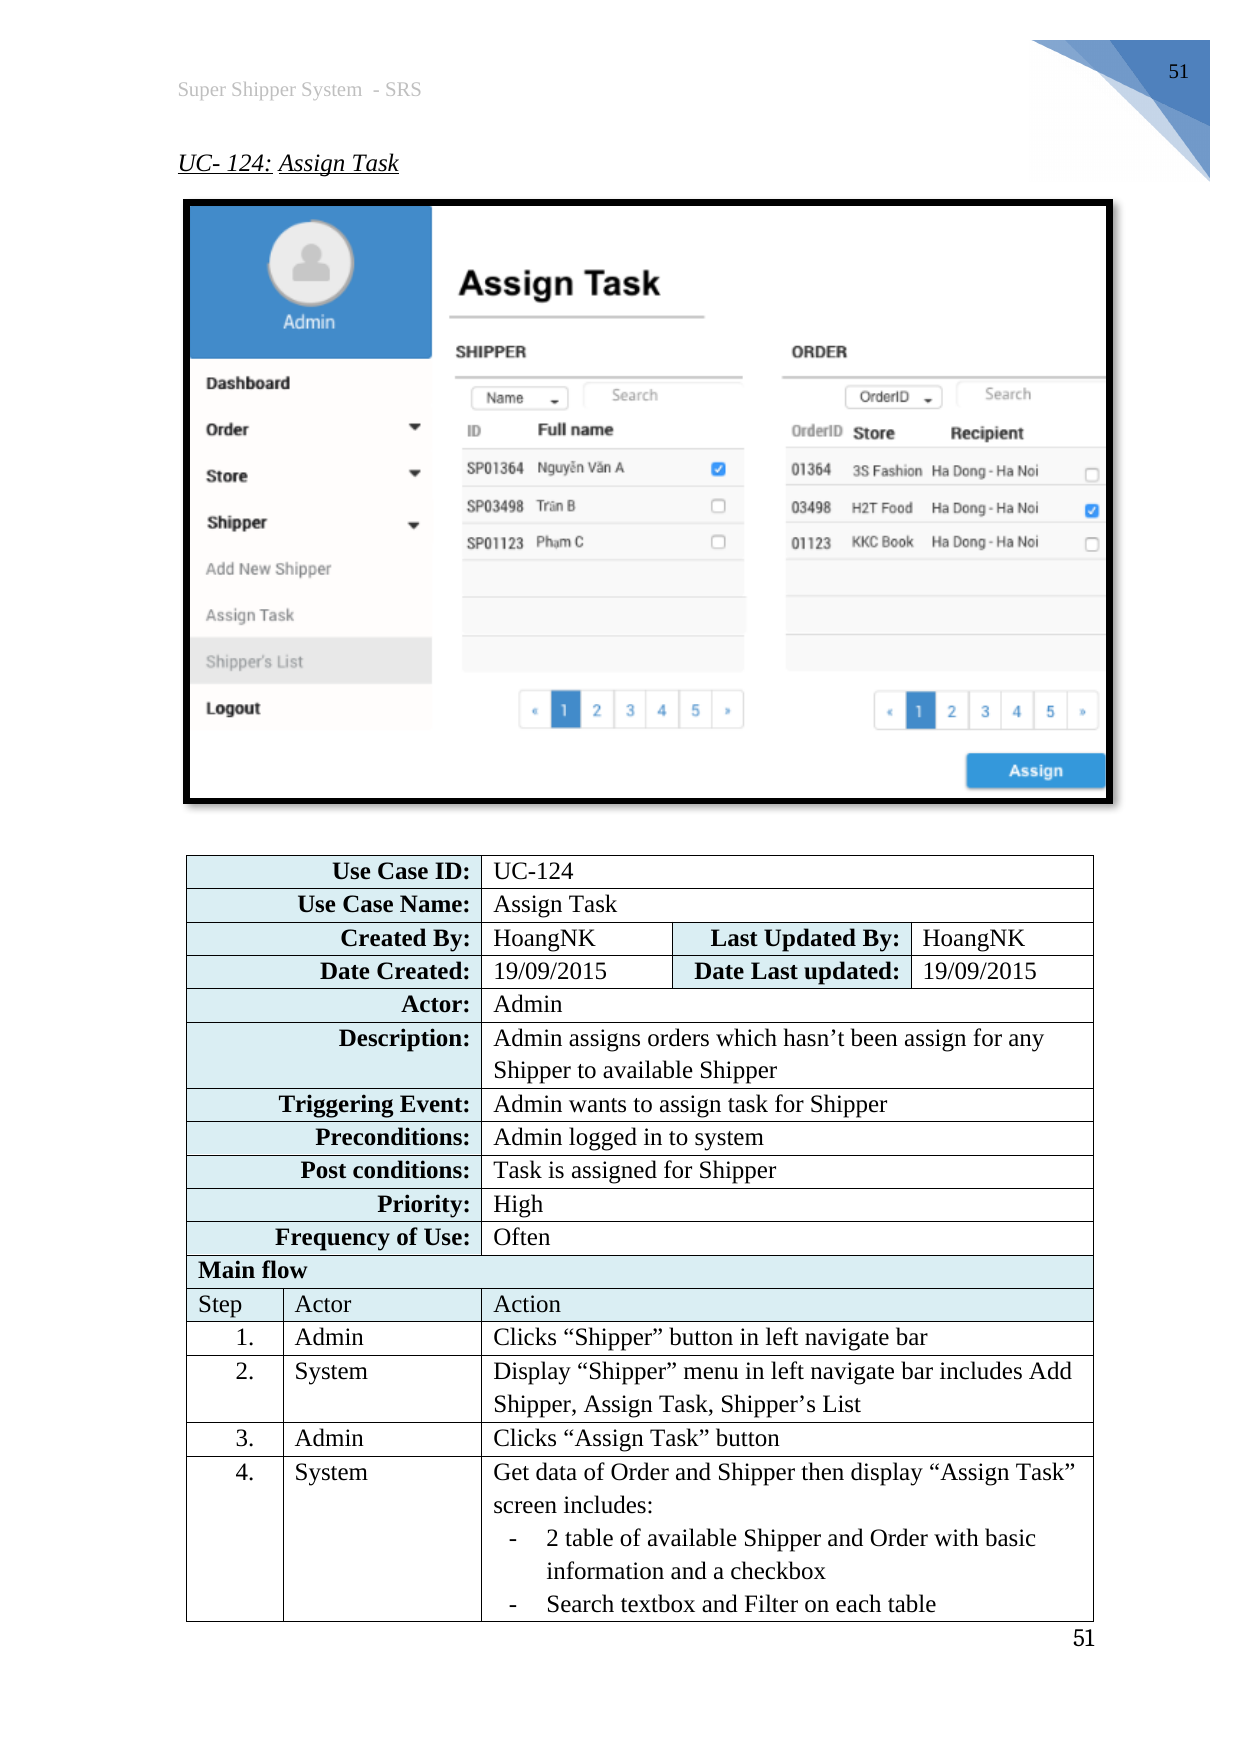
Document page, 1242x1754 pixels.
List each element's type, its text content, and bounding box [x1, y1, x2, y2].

table_cell System [284, 1356, 481, 1422]
table_cell System [284, 1457, 481, 1621]
table_cell [187, 1457, 283, 1621]
table_cell [187, 1356, 283, 1422]
table_cell [187, 1322, 283, 1355]
table_cell Admin [284, 1423, 481, 1456]
table_cell Use Case Name: [187, 889, 481, 922]
table_cell Preconditions: [187, 1122, 481, 1154]
table_cell Last Updated By: [673, 923, 911, 955]
table_cell Triggering Event: [187, 1089, 481, 1121]
picture [1029, 40, 1210, 182]
table_cell Admin [482, 989, 1093, 1022]
table_header UC-124 [482, 856, 1093, 888]
table_cell Post conditions: [187, 1156, 481, 1188]
table_cell Admin assigns orders which hasn’t been assign for any Shipper to available Shipper [482, 1023, 1093, 1088]
table_cell [187, 1423, 283, 1456]
table_cell 19/09/2015 [912, 956, 1093, 988]
table_cell Admin [284, 1322, 481, 1355]
table_cell Task is assigned for Shipper [482, 1156, 1093, 1188]
table_cell High [482, 1189, 1093, 1221]
table_cell HoangNK [912, 923, 1093, 955]
table_cell Date Created: [187, 956, 481, 988]
table_cell Clicks “Assign Task” button [482, 1423, 1093, 1456]
table_cell Date Last updated: [673, 956, 911, 988]
table_cell HoangNK [482, 923, 672, 955]
subtitle UC- 124: Assign Task [177, 148, 1094, 176]
table_cell Often [482, 1222, 1093, 1254]
table_cell Get data of Order and Shipper then display “Assign Task” screen includes: 2 table of available Shipper and Order with basic information and a checkbox Search textbox and Filter on each table [482, 1457, 1093, 1621]
table_cell Action [482, 1289, 1093, 1321]
table_cell Assign Task [482, 889, 1093, 922]
table_cell Clicks “Shipper” button in left navigate bar [482, 1322, 1093, 1355]
table_cell Actor: [187, 989, 481, 1022]
table_cell Display “Shipper” menu in left navigate bar includes Add Shipper, Assign Task, Shipper’s List [482, 1356, 1093, 1422]
table_cell Description: [187, 1023, 481, 1088]
picture [190, 206, 1106, 798]
table_cell Priority: [187, 1189, 481, 1221]
table_cell Main flow [187, 1256, 1093, 1288]
table_cell 19/09/2015 [482, 956, 672, 988]
table_cell Frequency of Use: [187, 1222, 481, 1254]
table_header Use Case ID: [187, 856, 481, 888]
table_cell Admin wants to assign task for Shipper [482, 1089, 1093, 1121]
table_cell Created By: [187, 923, 481, 955]
table_cell Admin logged in to system [482, 1122, 1093, 1154]
table_cell Step [187, 1289, 283, 1321]
table_cell Actor [284, 1289, 481, 1321]
